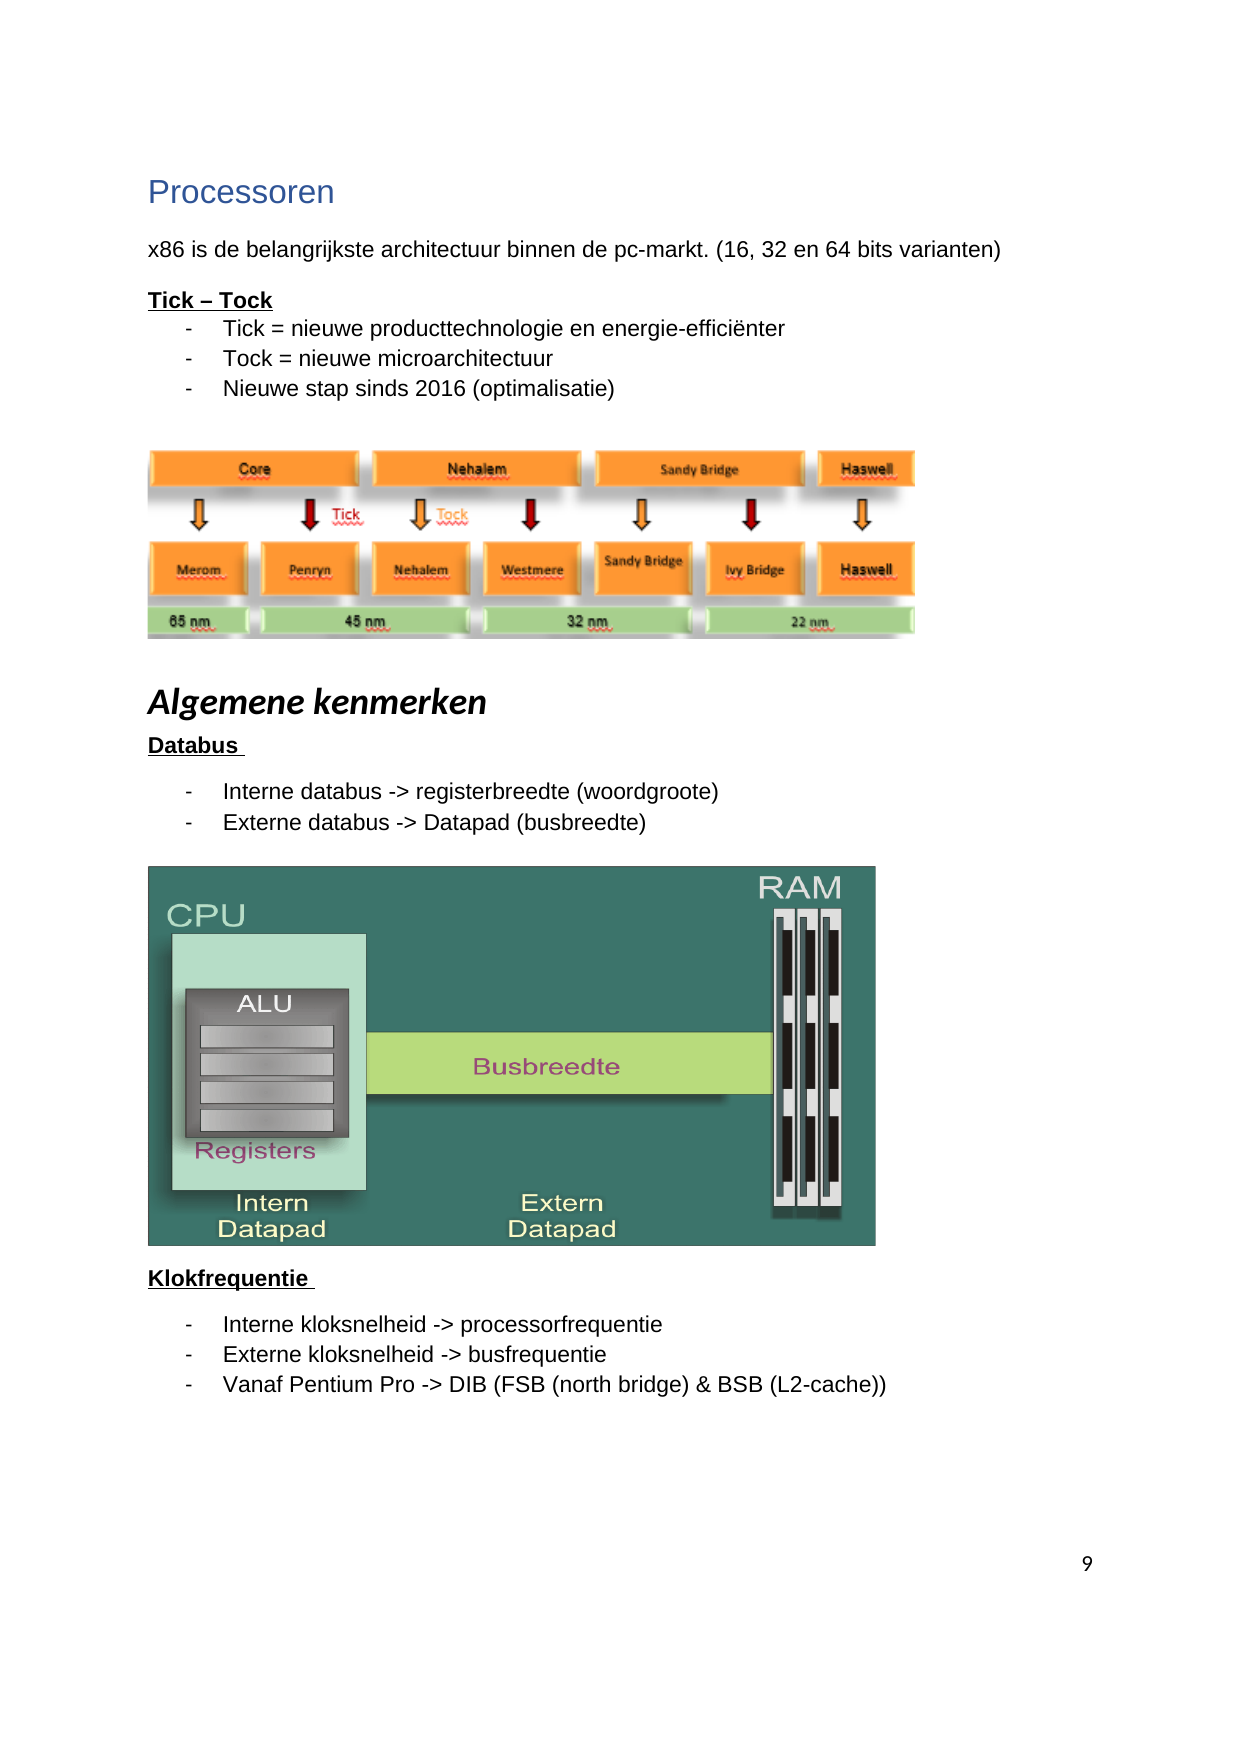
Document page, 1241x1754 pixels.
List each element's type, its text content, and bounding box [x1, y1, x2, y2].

list Tick = nieuwe producttechnologie en energie-efficiënter [185, 314, 1093, 342]
list Externe kloksnelheid -> busfrequentie [185, 1340, 1093, 1368]
subtitle Processoren [148, 173, 1093, 211]
list Interne kloksnelheid -> processorfrequentie [185, 1310, 1093, 1338]
text Klokfrequentie [148, 1265, 1093, 1291]
picture [147, 449, 915, 639]
list Interne databus -> registerbreedte (woordgroote) [185, 777, 1093, 806]
subtitle Algemene kenmerken [148, 678, 1093, 724]
list Nieuwe stap sinds 2016 (optimalisatie) [185, 374, 1093, 402]
list Externe databus -> Datapad (busbreedte) [185, 808, 1093, 836]
text Databus [148, 732, 1093, 759]
list Tock = nieuwe microarchitectuur [185, 344, 1093, 372]
list Vanaf Pentium Pro -> DIB (FSB (north bridge) & BSB (L2-cache)) [185, 1370, 1093, 1398]
subtitle Tick – Tock [148, 287, 1093, 314]
subtitle x86 is de belangrijkste architectuur binnen de pc-markt. (16, 32 en 64 bits varianten) [148, 236, 1093, 262]
picture [147, 866, 876, 1246]
